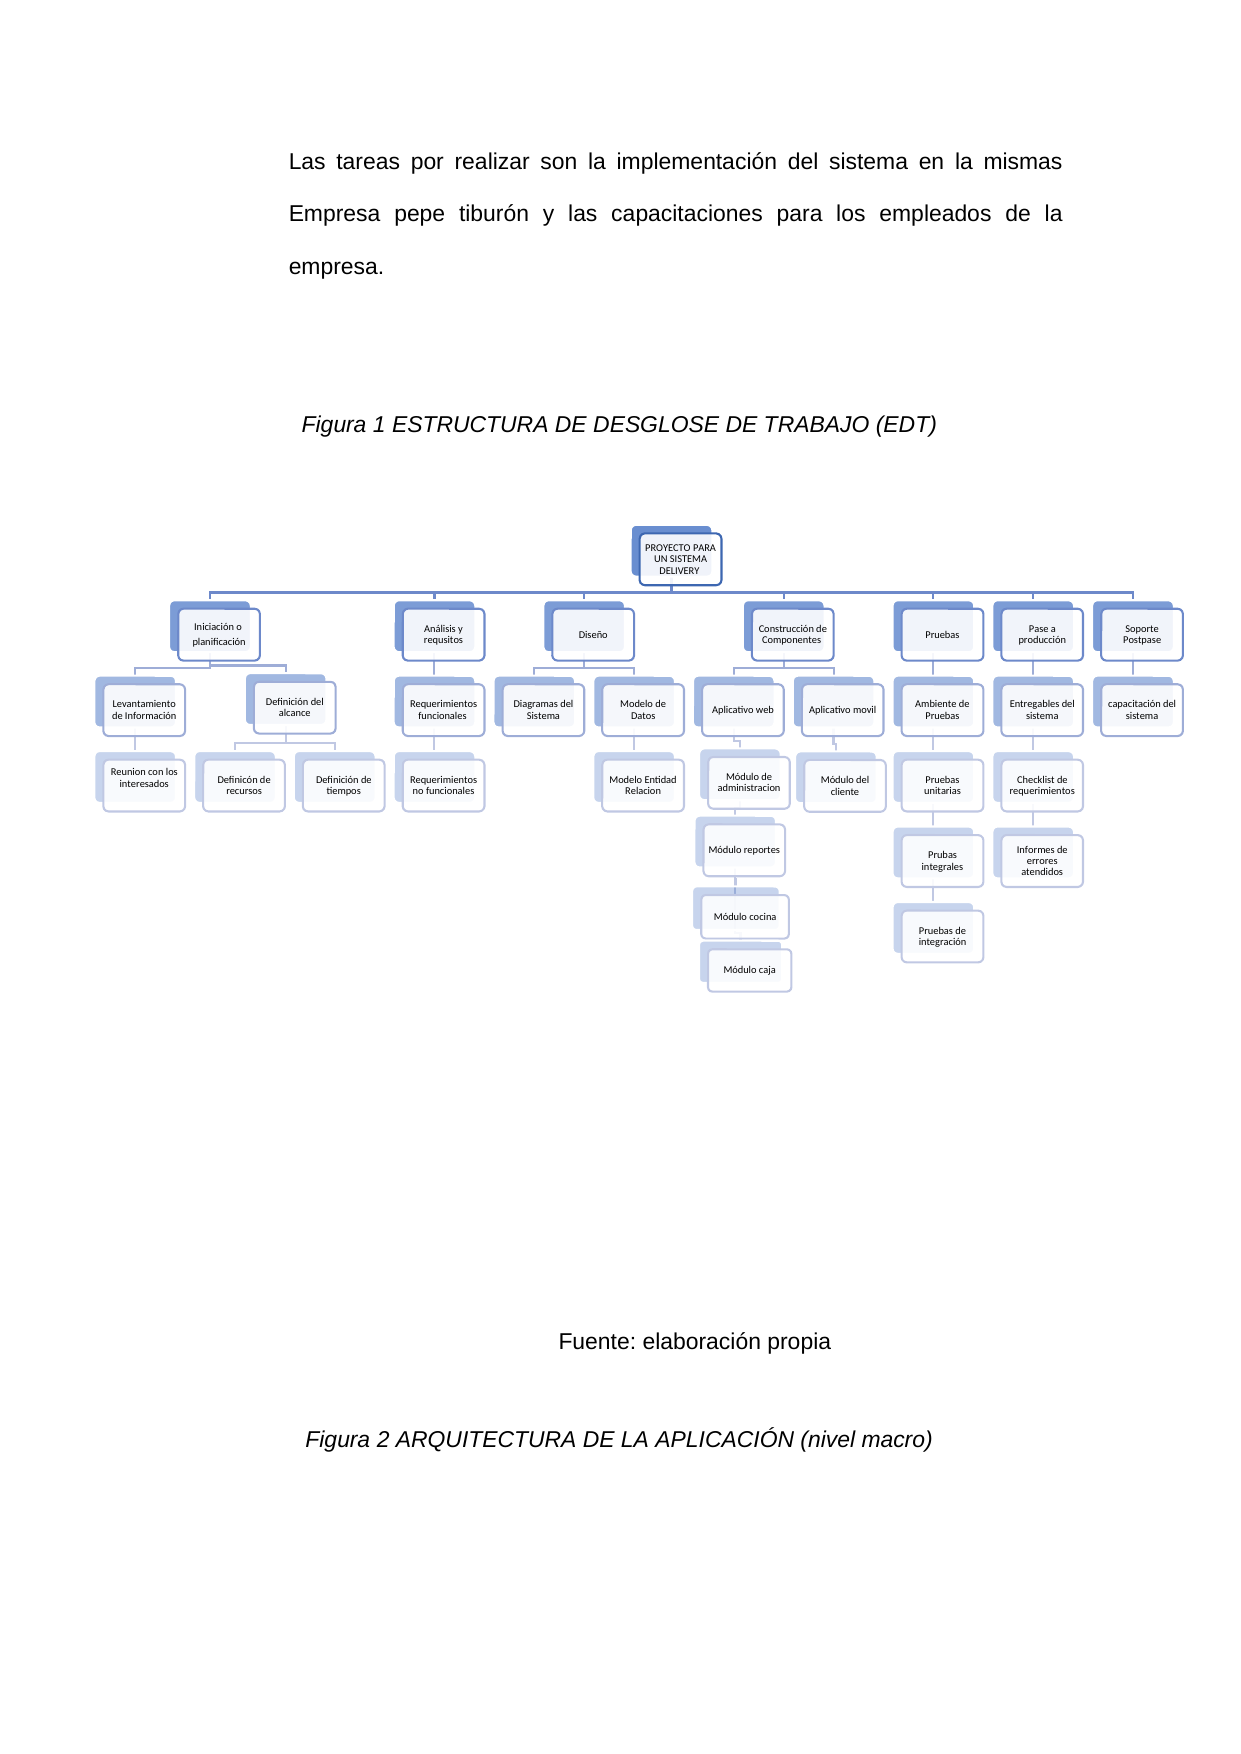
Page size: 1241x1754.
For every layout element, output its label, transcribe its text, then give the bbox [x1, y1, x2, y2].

text Figura 1 ESTRUCTURA DE DESGLOSE DE TRABAJO (EDT) [177, 411, 1063, 437]
text Las tareas por realizar son la implementación del sistema en la mismas Empresa pepe tiburón y las capacitaciones para los empleados de la empresa. [288, 148, 1063, 279]
text Figura 2 ARQUITECTURA DE LA APLICACIÓN (nivel macro) [177, 1426, 1063, 1452]
list Fuente: elaboración propia [326, 1328, 1063, 1354]
